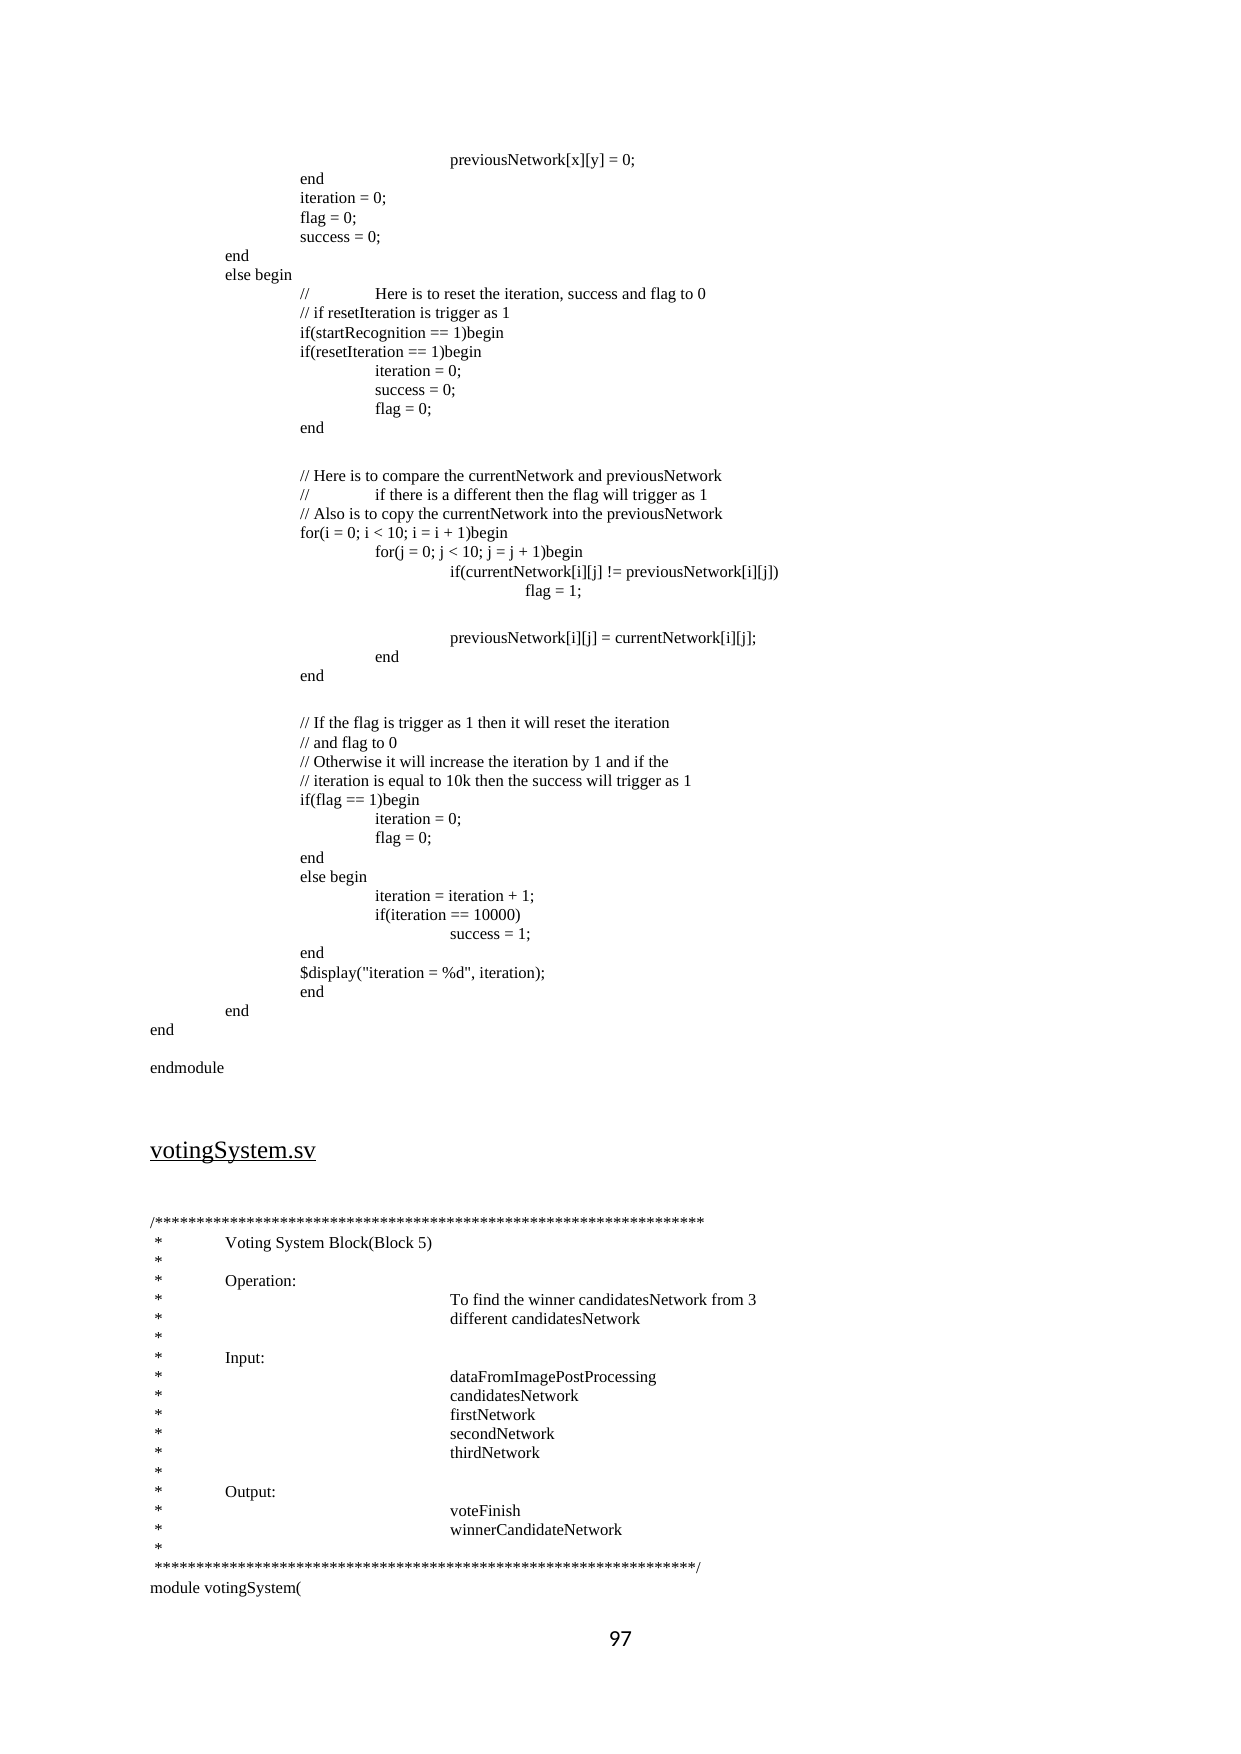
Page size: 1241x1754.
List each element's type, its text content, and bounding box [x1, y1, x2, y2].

text flag = 0; [150, 207, 1090, 227]
text previousNetwork[i][j] = currentNetwork[i][j]; [150, 628, 1090, 647]
text // and flag to 0 [150, 732, 1090, 752]
text endmodule [150, 1058, 1090, 1077]
text iteration = 0; [150, 188, 1090, 207]
text end [150, 666, 1090, 685]
text $display("iteration = %d", iteration); [150, 962, 1090, 982]
text iteration = iteration + 1; [150, 886, 1090, 905]
text * dataFromImagePostProcessing [150, 1367, 1090, 1386]
text if(currentNetwork[i][j] != previousNetwork[i][j]) [150, 561, 1090, 581]
text * firstNetwork [150, 1405, 1090, 1424]
text // If the flag is trigger as 1 then it will reset the iteration [150, 713, 1090, 732]
text * [150, 1462, 1090, 1482]
text end [150, 982, 1090, 1001]
text if(iteration == 10000) [150, 905, 1090, 924]
text // iteration is equal to 10k then the success will trigger as 1 [150, 771, 1090, 790]
text * secondNetwork [150, 1424, 1090, 1443]
text * [150, 1539, 1090, 1558]
text success = 0; [150, 227, 1090, 246]
text end [150, 246, 1090, 265]
text if(resetIteration == 1)begin [150, 342, 1090, 361]
text * Output: [150, 1482, 1090, 1501]
text iteration = 0; [150, 361, 1090, 380]
text // Also is to copy the currentNetwork into the previousNetwork [150, 504, 1090, 523]
text flag = 0; [150, 399, 1090, 418]
text end [150, 169, 1090, 188]
text * Operation: [150, 1271, 1090, 1290]
text * [150, 1328, 1090, 1347]
text // Here is to reset the iteration, success and flag to 0 [150, 284, 1090, 303]
text * Input: [150, 1347, 1090, 1367]
text end [150, 647, 1090, 666]
text flag = 1; [150, 581, 1090, 600]
text * voteFinish [150, 1501, 1090, 1520]
text end [150, 943, 1090, 962]
text * thirdNetwork [150, 1443, 1090, 1462]
text // Otherwise it will increase the iteration by 1 and if the [150, 752, 1090, 771]
text iteration = 0; [150, 809, 1090, 828]
text * To find the winner candidatesNetwork from 3 [150, 1290, 1090, 1309]
text *****************************************************************/ [150, 1558, 1090, 1577]
text else begin [150, 867, 1090, 886]
text module votingSystem( [150, 1577, 1090, 1597]
text votingSystem.sv [150, 1135, 1090, 1164]
text for(i = 0; i < 10; i = i + 1)begin [150, 523, 1090, 542]
text // if resetIteration is trigger as 1 [150, 303, 1090, 322]
text // if there is a different then the flag will trigger as 1 [150, 485, 1090, 504]
text end [150, 1020, 1090, 1039]
text if(flag == 1)begin [150, 790, 1090, 809]
text success = 1; [150, 924, 1090, 943]
text /****************************************************************** [150, 1213, 1090, 1232]
text success = 0; [150, 380, 1090, 399]
text flag = 0; [150, 828, 1090, 847]
text end [150, 847, 1090, 867]
text for(j = 0; j < 10; j = j + 1)begin [150, 542, 1090, 561]
text * different candidatesNetwork [150, 1309, 1090, 1328]
text * candidatesNetwork [150, 1386, 1090, 1405]
text previousNetwork[x][y] = 0; [150, 150, 1090, 169]
text else begin [150, 265, 1090, 284]
text end [150, 418, 1090, 437]
text * winnerCandidateNetwork [150, 1520, 1090, 1539]
text * Voting System Block(Block 5) [150, 1232, 1090, 1252]
text * [150, 1252, 1090, 1271]
text // Here is to compare the currentNetwork and previousNetwork [150, 466, 1090, 485]
text end [150, 1001, 1090, 1020]
text if(startRecognition == 1)begin [150, 322, 1090, 342]
